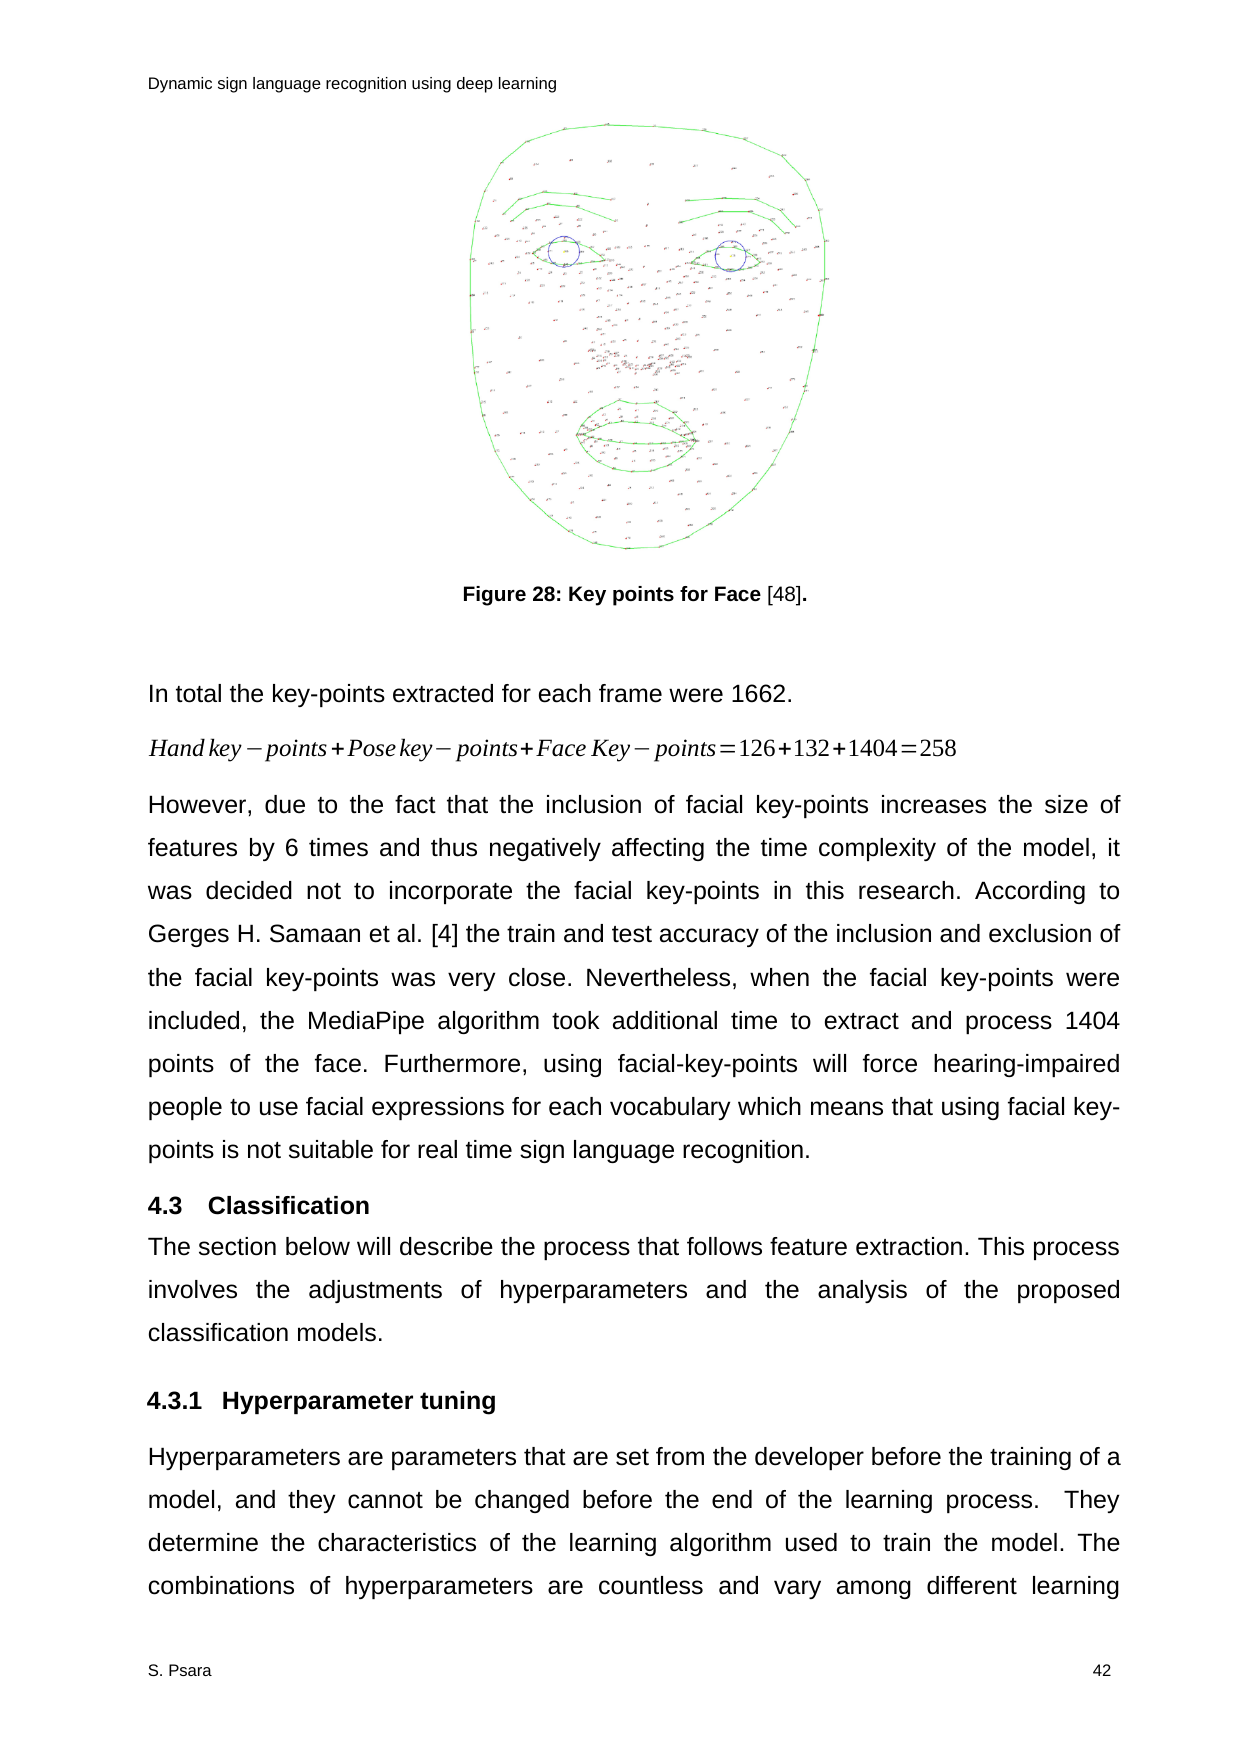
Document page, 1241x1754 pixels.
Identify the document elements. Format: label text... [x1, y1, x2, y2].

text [148, 1442, 1122, 1600]
text The section below will describe the process that follows feature extraction. This process involves the adjustments of hyperparameters and the analysis of the proposed classification models. [148, 1232, 1122, 1347]
picture [446, 118, 836, 556]
text In total the key-points extracted for each frame were 1662. [148, 679, 1122, 708]
text However, due to the fact that the inclusion of facial key-points increases the size of features by 6 times and thus negatively affecting the time complexity of the model, it was decided not to incorporate the facial key-points in this research. According to Gerges H. Samaan et al. the train and test accuracy of the inclusion and exclusion of the facial key-points was very close. Nevertheless, when the facial key-points were included, the MediaPipe algorithm took additional time to extract and process 1404 points of the face. Furthermore, using facial-key-points will force hearing-impaired people to use facial expressions for each vocabulary which means that using facial key-points is not suitable for real time sign language recognition. [148, 790, 1122, 1164]
text Figure 28: Key points for Face . [148, 582, 1122, 606]
text Classification [148, 1191, 1122, 1219]
subtitle Hyperparameter tuning [147, 1386, 1122, 1415]
